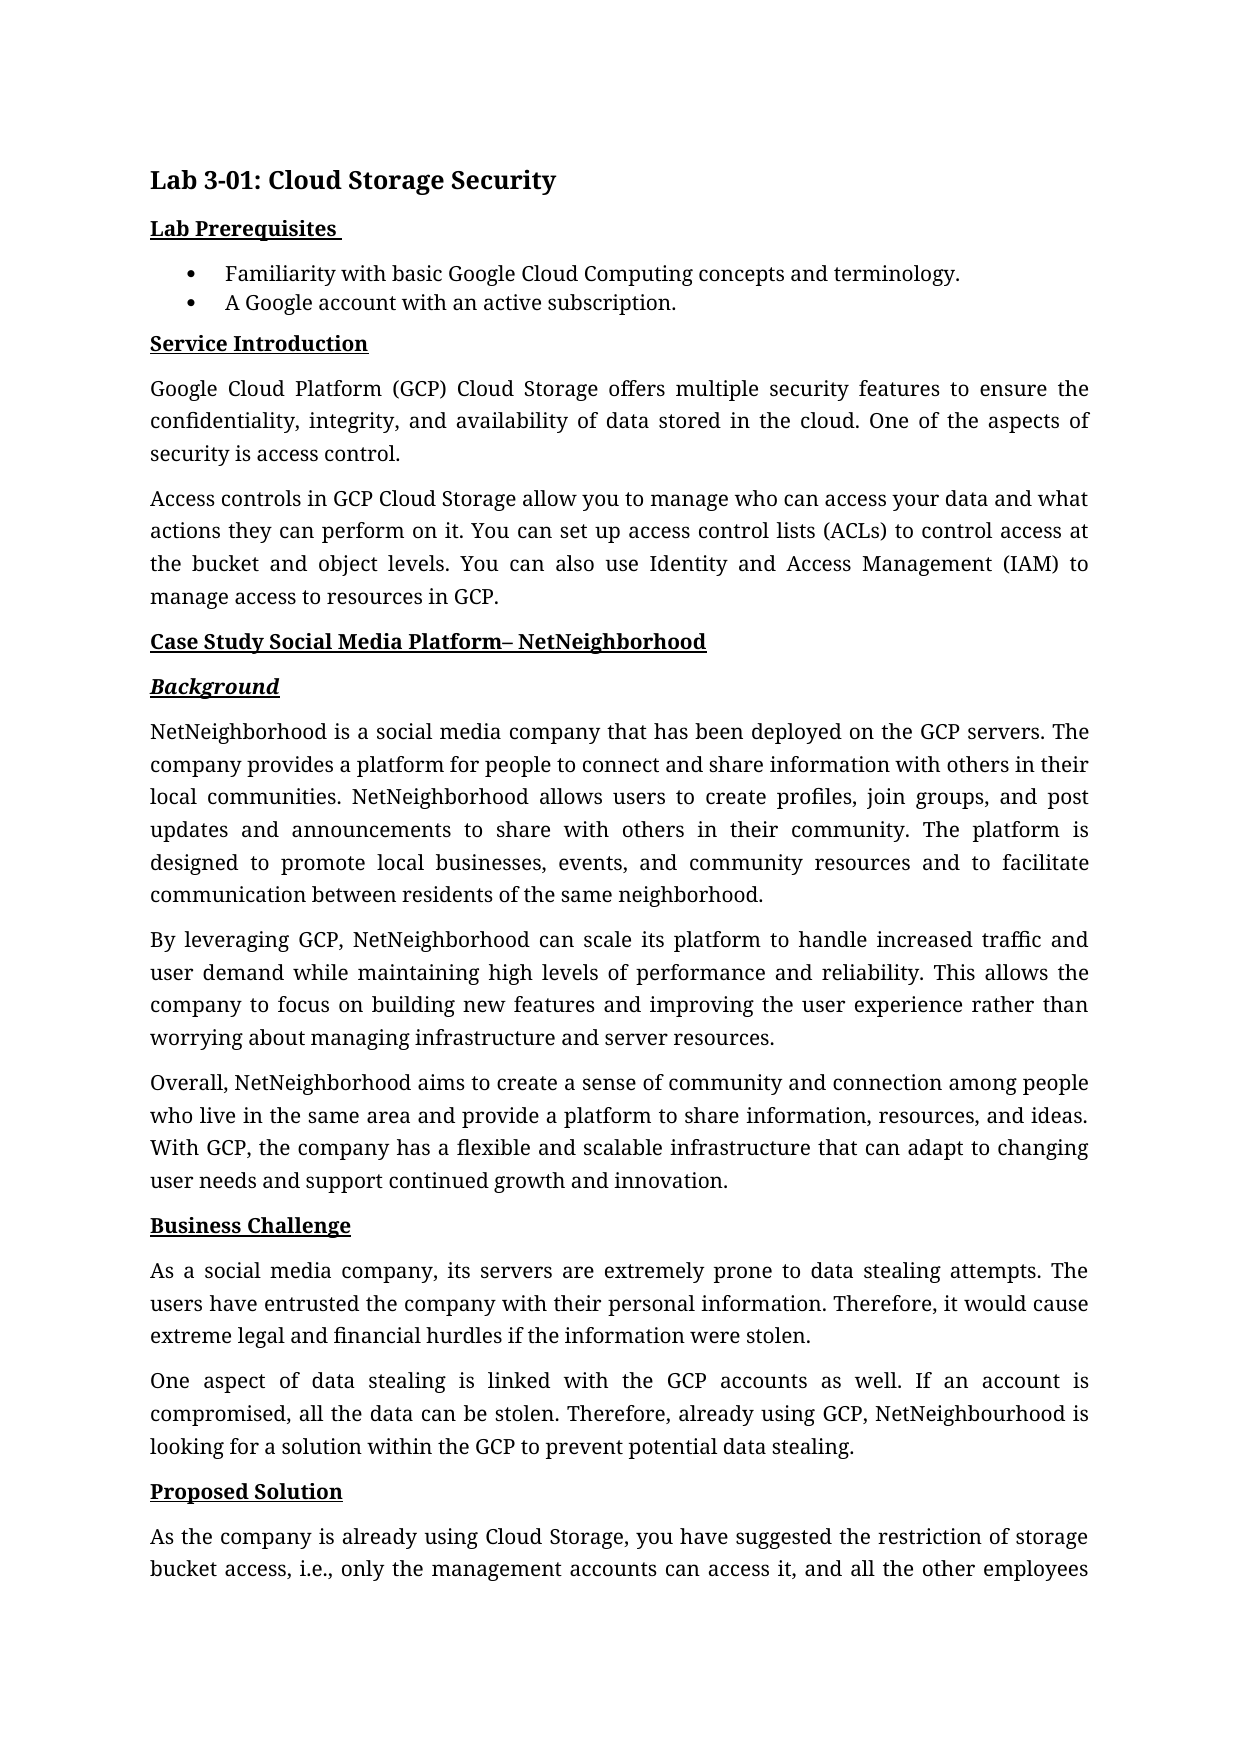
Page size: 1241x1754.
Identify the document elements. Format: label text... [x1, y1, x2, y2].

subtitle Service Introduction [150, 329, 1090, 357]
subtitle Background [150, 672, 1090, 701]
subtitle Business Challenge [150, 1211, 1090, 1239]
subtitle Proposed Solution [150, 1477, 1090, 1505]
text One aspect of data stealing is linked with the GCP accounts as well. If an account is compromised, all the data can be stolen. Therefore, already using GCP, NetNeighbourhood is looking for a solution within the GCP to prevent potential data stealing. [150, 1367, 1090, 1460]
subtitle Lab Prerequisites [150, 214, 1090, 243]
subtitle Case Study Social Media Platform– NetNeighborhood [150, 627, 1090, 655]
subtitle Lab 3-01: Cloud Storage Security [150, 162, 1055, 197]
text By leveraging GCP, NetNeighborhood can scale its platform to handle increased traffic and user demand while maintaining high levels of performance and reliability. This allows the company to focus on building new features and improving the user experience rather than worrying about managing infrastructure and server resources. [150, 925, 1090, 1052]
list Familiarity with basic Google Cloud Computing concepts and terminology. [187, 259, 1071, 288]
text Overall, NetNeighborhood aims to create a sense of community and connection among people who live in the same area and provide a platform to share information, resources, and ideas. With GCP, the company has a flexible and scalable infrastructure that can adapt to changing user needs and support continued growth and innovation. [150, 1068, 1090, 1194]
list A Google account with an active subscription. [187, 288, 1071, 316]
text NetNeighborhood is a social media company that has been deployed on the GCP servers. The company provides a platform for people to connect and share information with others in their local communities. NetNeighborhood allows users to create profiles, join groups, and post updates and announcements to share with others in their community. The platform is designed to promote local businesses, events, and community resources and to facilitate communication between residents of the same neighborhood. [150, 717, 1090, 909]
text As a social media company, its servers are extremely prone to data stealing attempts. The users have entrusted the company with their personal information. Therefore, it would cause extreme legal and financial hurdles if the information were stolen. [150, 1256, 1090, 1350]
text Google Cloud Platform (GCP) Cloud Storage offers multiple security features to ensure the confidentiality, integrity, and availability of data stored in the cloud. One of the aspects of security is access control. [150, 374, 1090, 467]
text Access controls in GCP Cloud Storage allow you to manage who can access your data and what actions they can perform on it. You can set up access control lists (ACLs) to control access at the bucket and object levels. You can also use Identity and Access Management (IAM) to manage access to resources in GCP. [150, 484, 1090, 610]
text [150, 1522, 1090, 1583]
